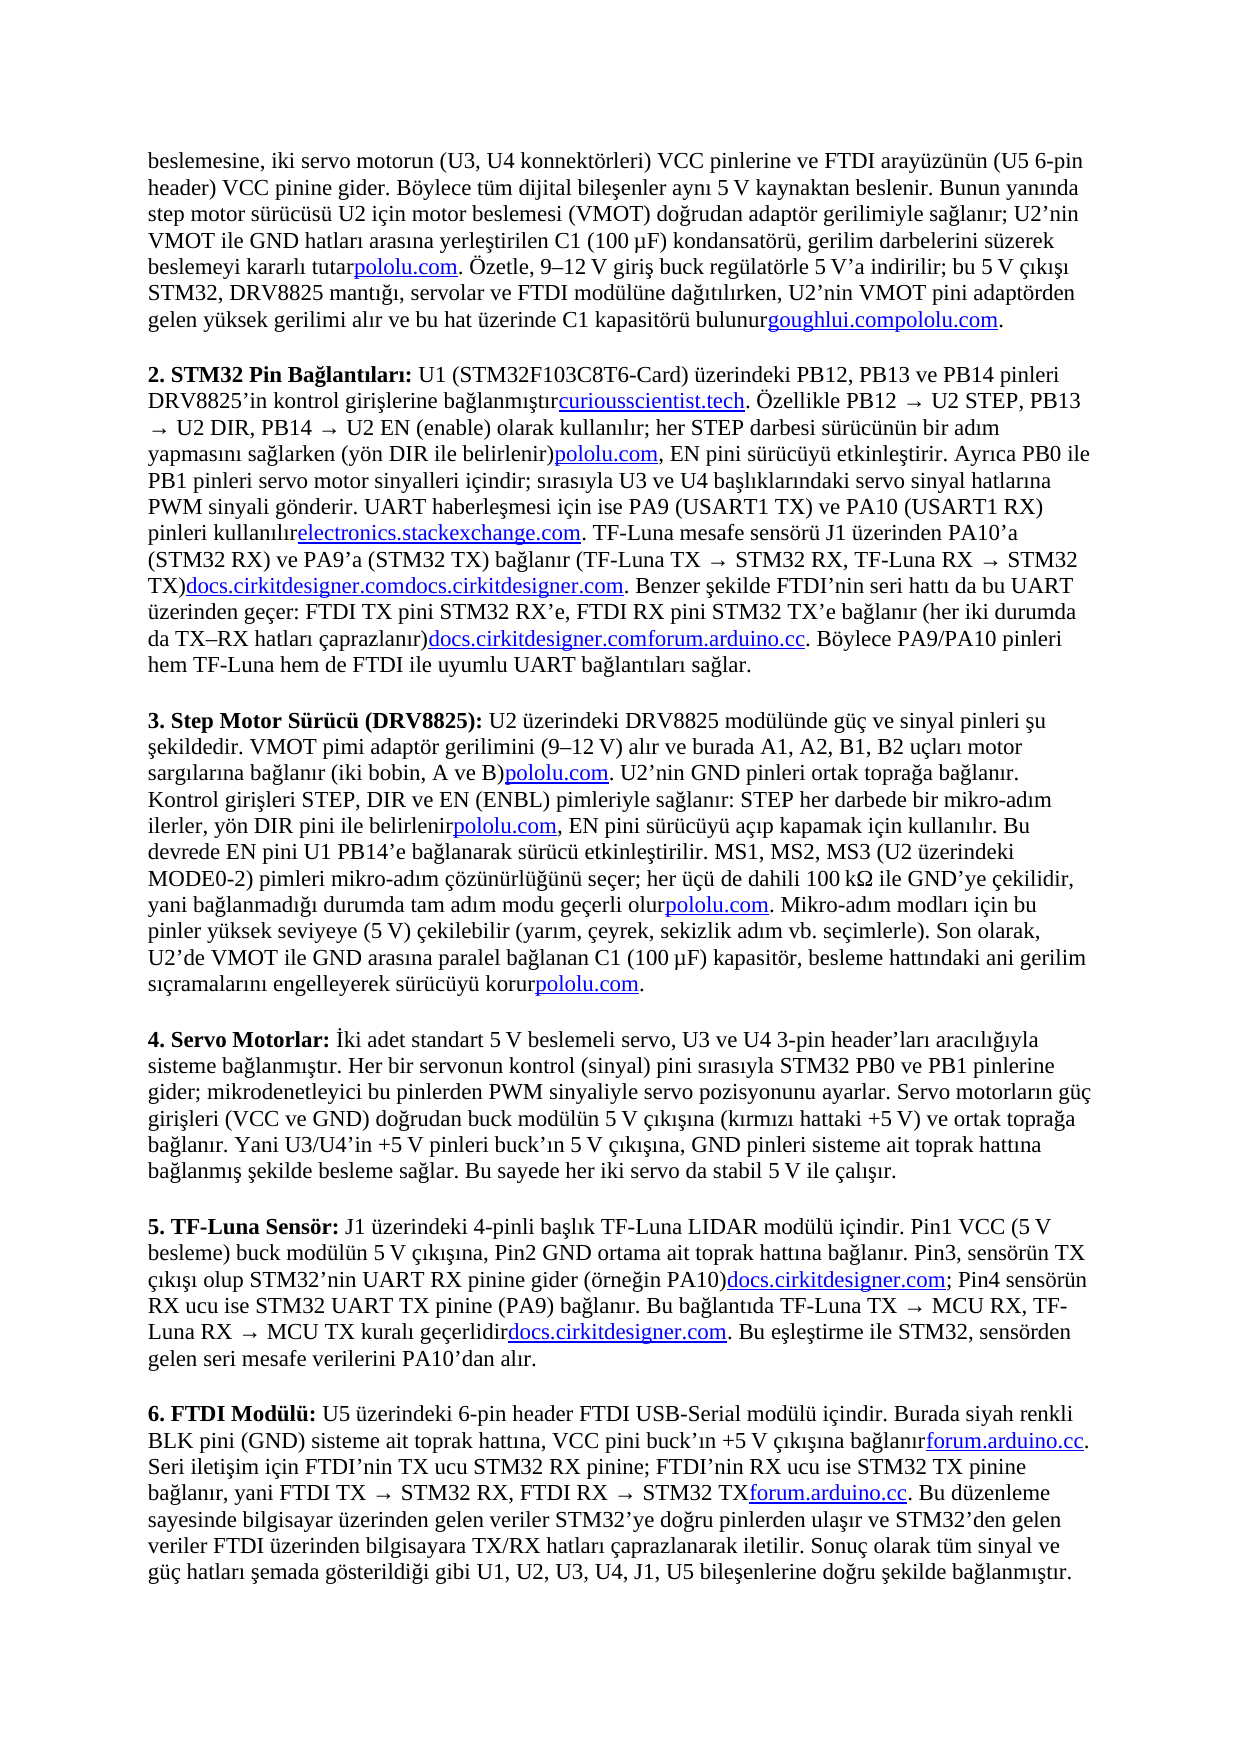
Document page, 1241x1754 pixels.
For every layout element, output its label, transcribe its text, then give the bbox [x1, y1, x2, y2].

text 2. STM32 Pin Bağlantıları: U1 (STM32F103C8T6-Card) üzerindeki PB12, PB13 ve PB14 pinleri DRV8825’in kontrol girişlerine bağlanmıştırcuriousscientist.tech. Özellikle PB12 → U2 STEP, PB13 → U2 DIR, PB14 → U2 EN (enable) olarak kullanılır; her STEP darbesi sürücünün bir adım yapmasını sağlarken (yön DIR ile belirlenir)pololu.com, EN pini sürücüyü etkinleştirir. Ayrıca PB0 ile PB1 pinleri servo motor sinyalleri içindir; sırasıyla U3 ve U4 başlıklarındaki servo sinyal hatlarına PWM sinyali gönderir. UART haberleşmesi için ise PA9 (USART1 TX) ve PA10 (USART1 RX) pinleri kullanılırelectronics.stackexchange.com. TF-Luna mesafe sensörü J1 üzerinden PA10’a (STM32 RX) ve PA9’a (STM32 TX) bağlanır (TF-Luna TX → STM32 RX, TF-Luna RX → STM32 TX)docs.cirkitdesigner.comdocs.cirkitdesigner.com. Benzer şekilde FTDI’nin seri hattı da bu UART üzerinden geçer: FTDI TX pini STM32 RX’e, FTDI RX pini STM32 TX’e bağlanır (her iki durumda da TX–RX hatları çaprazlanır)docs.cirkitdesigner.comforum.arduino.cc. Böylece PA9/PA10 pinleri hem TF-Luna hem de FTDI ile uyumlu UART bağlantıları sağlar. [148, 361, 1093, 677]
text 4. Servo Motorlar: İki adet standart 5 V beslemeli servo, U3 ve U4 3-pin header’ları aracılığıyla sisteme bağlanmıştır. Her bir servonun kontrol (sinyal) pini sırasıyla STM32 PB0 ve PB1 pinlerine gider; mikrodenetleyici bu pinlerden PWM sinyaliyle servo pozisyonunu ayarlar. Servo motorların güç girişleri (VCC ve GND) doğrudan buck modülün 5 V çıkışına (kırmızı hattaki +5 V) ve ortak toprağa bağlanır. Yani U3/U4’in +5 V pinleri buck’ın 5 V çıkışına, GND pinleri sisteme ait toprak hattına bağlanmış şekilde besleme sağlar. Bu sayede her iki servo da stabil 5 V ile çalışır. [148, 1026, 1093, 1184]
text 3. Step Motor Sürücü (DRV8825): U2 üzerindeki DRV8825 modülünde güç ve sinyal pinleri şu şekildedir. VMOT pimi adaptör gerilimini (9–12 V) alır ve burada A1, A2, B1, B2 uçları motor sargılarına bağlanır (iki bobin, A ve B)pololu.com. U2’nin GND pinleri ortak toprağa bağlanır. Kontrol girişleri STEP, DIR ve EN (ENBL) pimleriyle sağlanır: STEP her darbede bir mikro-adım ilerler, yön DIR pini ile belirlenirpololu.com, EN pini sürücüyü açıp kapamak için kullanılır. Bu devrede EN pini U1 PB14’e bağlanarak sürücü etkinleştirilir. MS1, MS2, MS3 (U2 üzerindeki MODE0-2) pimleri mikro-adım çözünürlüğünü seçer; her üçü de dahili 100 kΩ ile GND’ye çekilidir, yani bağlanmadığı durumda tam adım modu geçerli olurpololu.com. Mikro-adım modları için bu pinler yüksek seviyeye (5 V) çekilebilir (yarım, çeyrek, sekizlik adım vb. seçimlerle). Son olarak, U2’de VMOT ile GND arasına paralel bağlanan C1 (100 µF) kapasitör, besleme hattındaki ani gerilim sıçramalarını engelleyerek sürücüyü korurpololu.com. [148, 707, 1093, 997]
text 5. TF-Luna Sensör: J1 üzerindeki 4-pinli başlık TF-Luna LIDAR modülü içindir. Pin1 VCC (5 V besleme) buck modülün 5 V çıkışına, Pin2 GND ortama ait toprak hattına bağlanır. Pin3, sensörün TX çıkışı olup STM32’nin UART RX pinine gider (örneğin PA10)docs.cirkitdesigner.com; Pin4 sensörün RX ucu ise STM32 UART TX pinine (PA9) bağlanır. Bu bağlantıda TF-Luna TX → MCU RX, TF-Luna RX → MCU TX kuralı geçerlidirdocs.cirkitdesigner.com. Bu eşleştirme ile STM32, sensörden gelen seri mesafe verilerini PA10’dan alır. [148, 1213, 1093, 1371]
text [148, 148, 1093, 332]
text 6. FTDI Modülü: U5 üzerindeki 6-pin header FTDI USB-Serial modülü içindir. Burada siyah renkli BLK pini (GND) sisteme ait toprak hattına, VCC pini buck’ın +5 V çıkışına bağlanırforum.arduino.cc. Seri iletişim için FTDI’nin TX ucu STM32 RX pinine; FTDI’nin RX ucu ise STM32 TX pinine bağlanır, yani FTDI TX → STM32 RX, FTDI RX → STM32 TXforum.arduino.cc. Bu düzenleme sayesinde bilgisayar üzerinden gelen veriler STM32’ye doğru pinlerden ulaşır ve STM32’den gelen veriler FTDI üzerinden bilgisayara TX/RX hatları çaprazlanarak iletilir. Sonuç olarak tüm sinyal ve güç hatları şemada gösterildiği gibi U1, U2, U3, U4, J1, U5 bileşenlerine doğru şekilde bağlanmıştır. [148, 1400, 1093, 1585]
